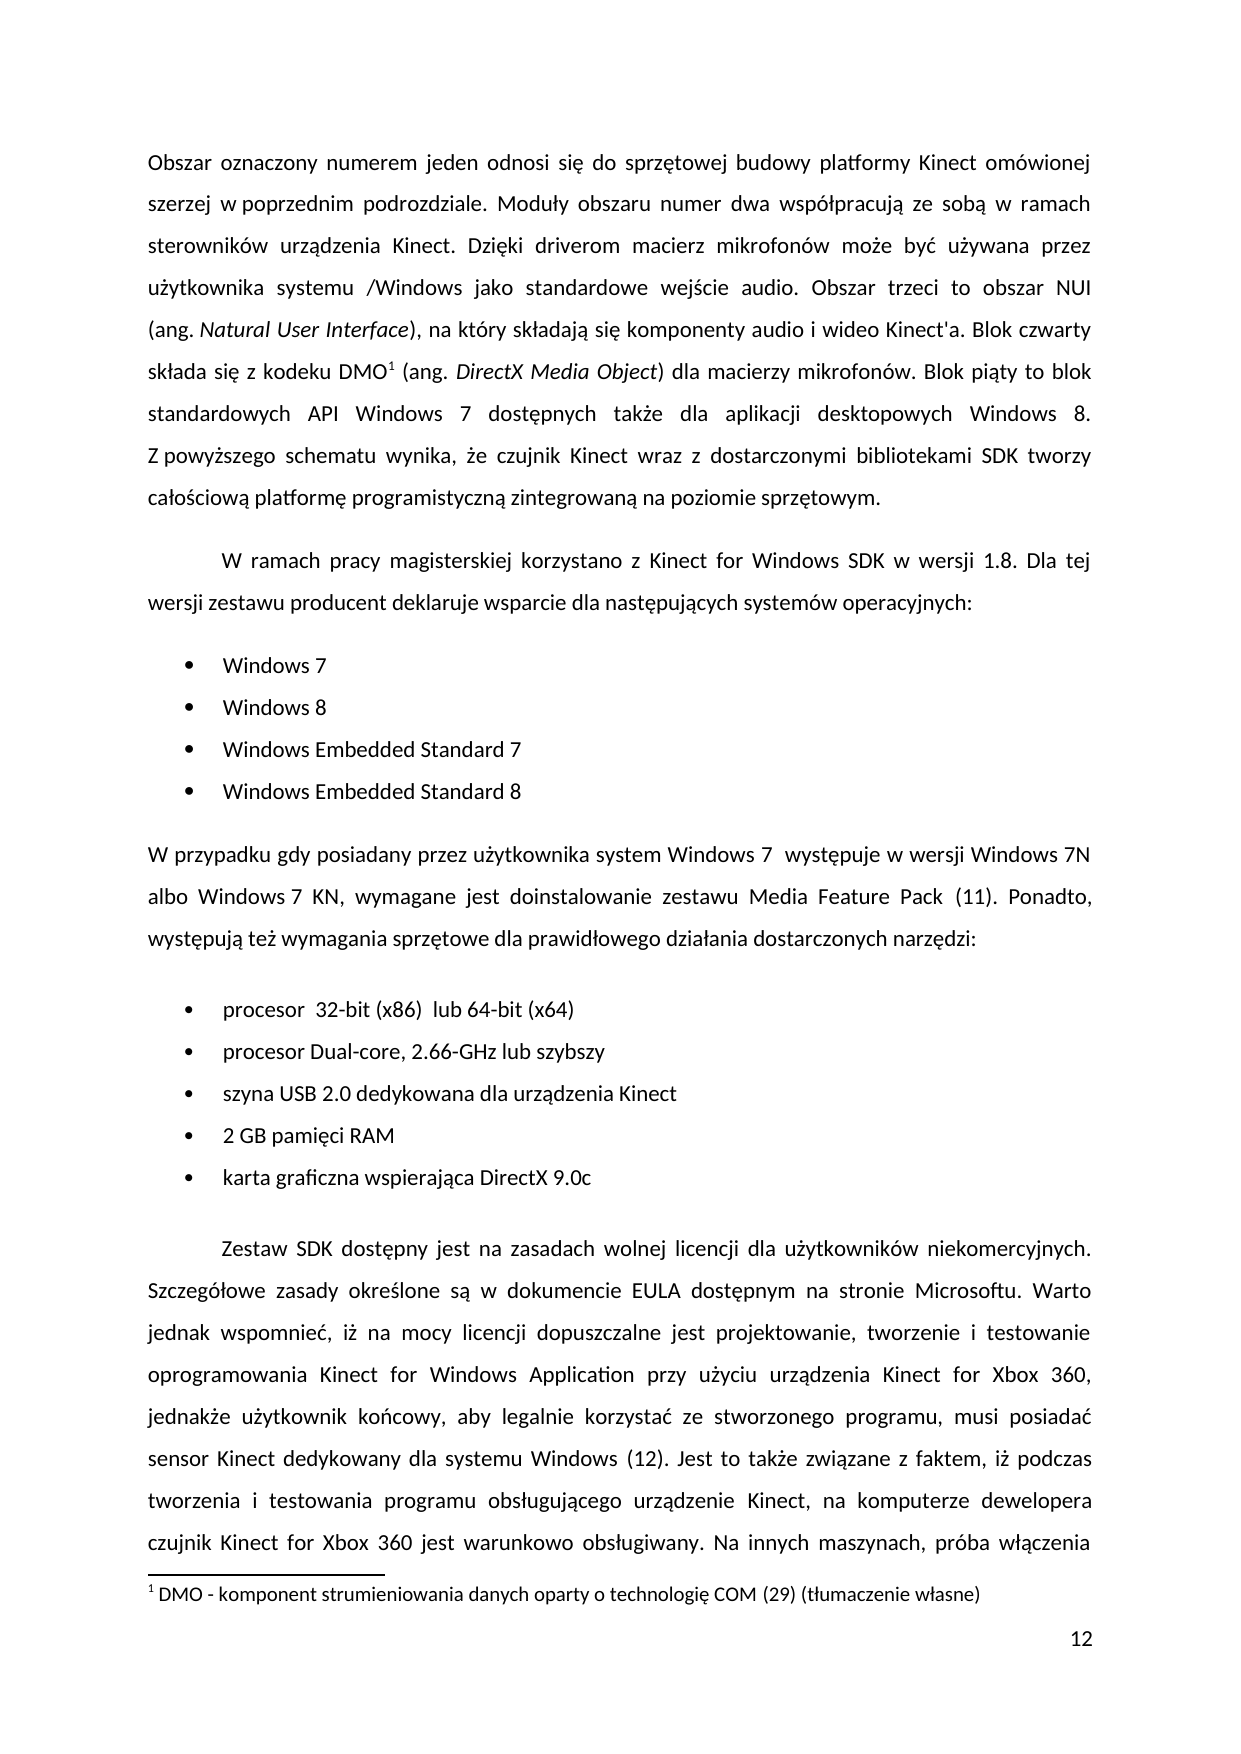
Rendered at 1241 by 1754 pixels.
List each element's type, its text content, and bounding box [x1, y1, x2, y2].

text Obszar oznaczony numerem jeden odnosi się do sprzętowej budowy platformy Kinect omówionej szerzej w poprzednim podrozdziale. Moduły obszaru numer dwa współpracują ze sobą w ramach sterowników urządzenia Kinect. Dzięki driverom macierz mikrofonów może być używana przez użytkownika systemu /Windows jako standardowe wejście audio. Obszar trzeci to obszar NUI (ang. Natural User Interface), na który składają się komponenty audio i wideo Kinect'a. Blok czwarty składa się z kodeku DMO (ang. DirectX Media Object) dla macierzy mikrofonów. Blok piąty to blok standardowych API Windows 7 dostępnych także dla aplikacji desktopowych Windows 8. Z powyższego schematu wynika, że czujnik Kinect wraz z dostarczonymi bibliotekami SDK tworzy całościową platformę programistyczną zintegrowaną na poziomie sprzętowym. [148, 148, 1093, 511]
list procesor 32-bit (x86) lub 64-bit (x64) [185, 995, 1093, 1023]
text W ramach pracy magisterskiej korzystano z Kinect for Windows SDK w wersji 1.8. Dla tej wersji zestawu producent deklaruje wsparcie dla następujących systemów operacyjnych: [148, 546, 1093, 616]
text W przypadku gdy posiadany przez użytkownika system Windows 7 występuje w wersji Windows 7N albo Windows 7 KN, wymagane jest doinstalowanie zestawu Media Feature Pack . Ponadto, występują też wymagania sprzętowe dla prawidłowego działania dostarczonych narzędzi: [148, 840, 1093, 952]
list karta graficzna wspierająca DirectX 9.0c [185, 1163, 1093, 1191]
list Windows 7 [185, 651, 1093, 679]
list szyna USB 2.0 dedykowana dla urządzenia Kinect [185, 1079, 1093, 1107]
list Windows 8 [185, 693, 1093, 721]
list Windows Embedded Standard 8 [185, 777, 1093, 805]
list Windows Embedded Standard 7 [185, 735, 1093, 763]
list 2 GB pamięci RAM [185, 1121, 1093, 1149]
list procesor Dual-core, 2.66-GHz lub szybszy [185, 1037, 1093, 1065]
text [148, 1234, 1093, 1556]
